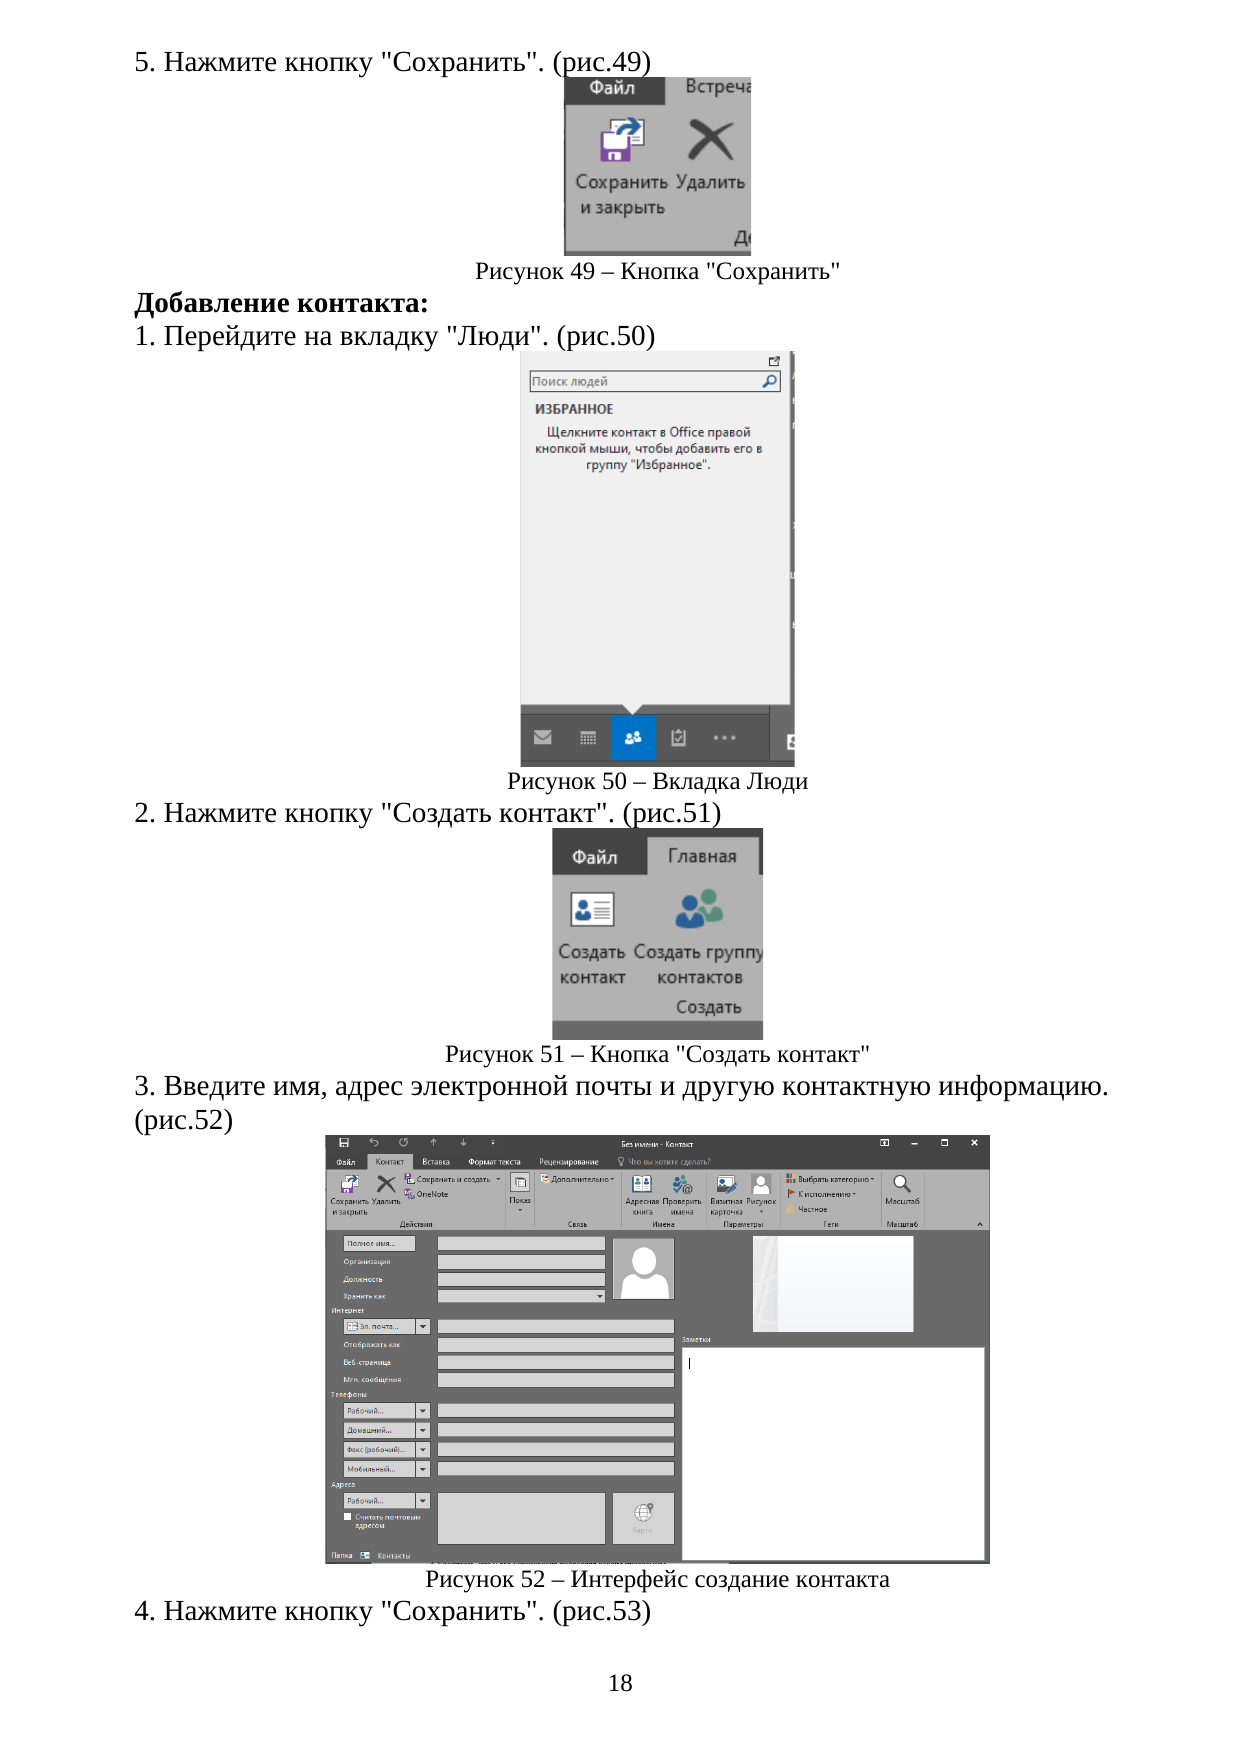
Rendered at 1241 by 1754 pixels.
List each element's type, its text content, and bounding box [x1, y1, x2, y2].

list 5. Нажмите кнопку "Сохранить". (рис.49) [134, 44, 1181, 78]
list Рисунок 49 – Кнопка "Сохранить" [134, 256, 1181, 285]
list 3. Введите имя, адрес электронной почты и другую контактную информацию. (рис.52) [134, 1068, 1181, 1135]
list 2. Нажмите кнопку "Создать контакт". (рис.51) [134, 795, 1181, 829]
picture [325, 1135, 990, 1564]
picture [520, 351, 795, 767]
list 4. Нажмите кнопку "Сохранить". (рис.53) [134, 1593, 1181, 1626]
picture [552, 828, 764, 1040]
list Добавление контакта: [134, 285, 1181, 318]
list Рисунок 52 – Интерфейс создание контакта [134, 1564, 1181, 1593]
list Рисунок 50 – Вкладка Люди [134, 766, 1181, 795]
list 1. Перейдите на вкладку "Люди". (рис.50) [134, 318, 1181, 352]
list Рисунок 51 – Кнопка "Создать контакт" [134, 1039, 1181, 1068]
picture [563, 77, 752, 256]
